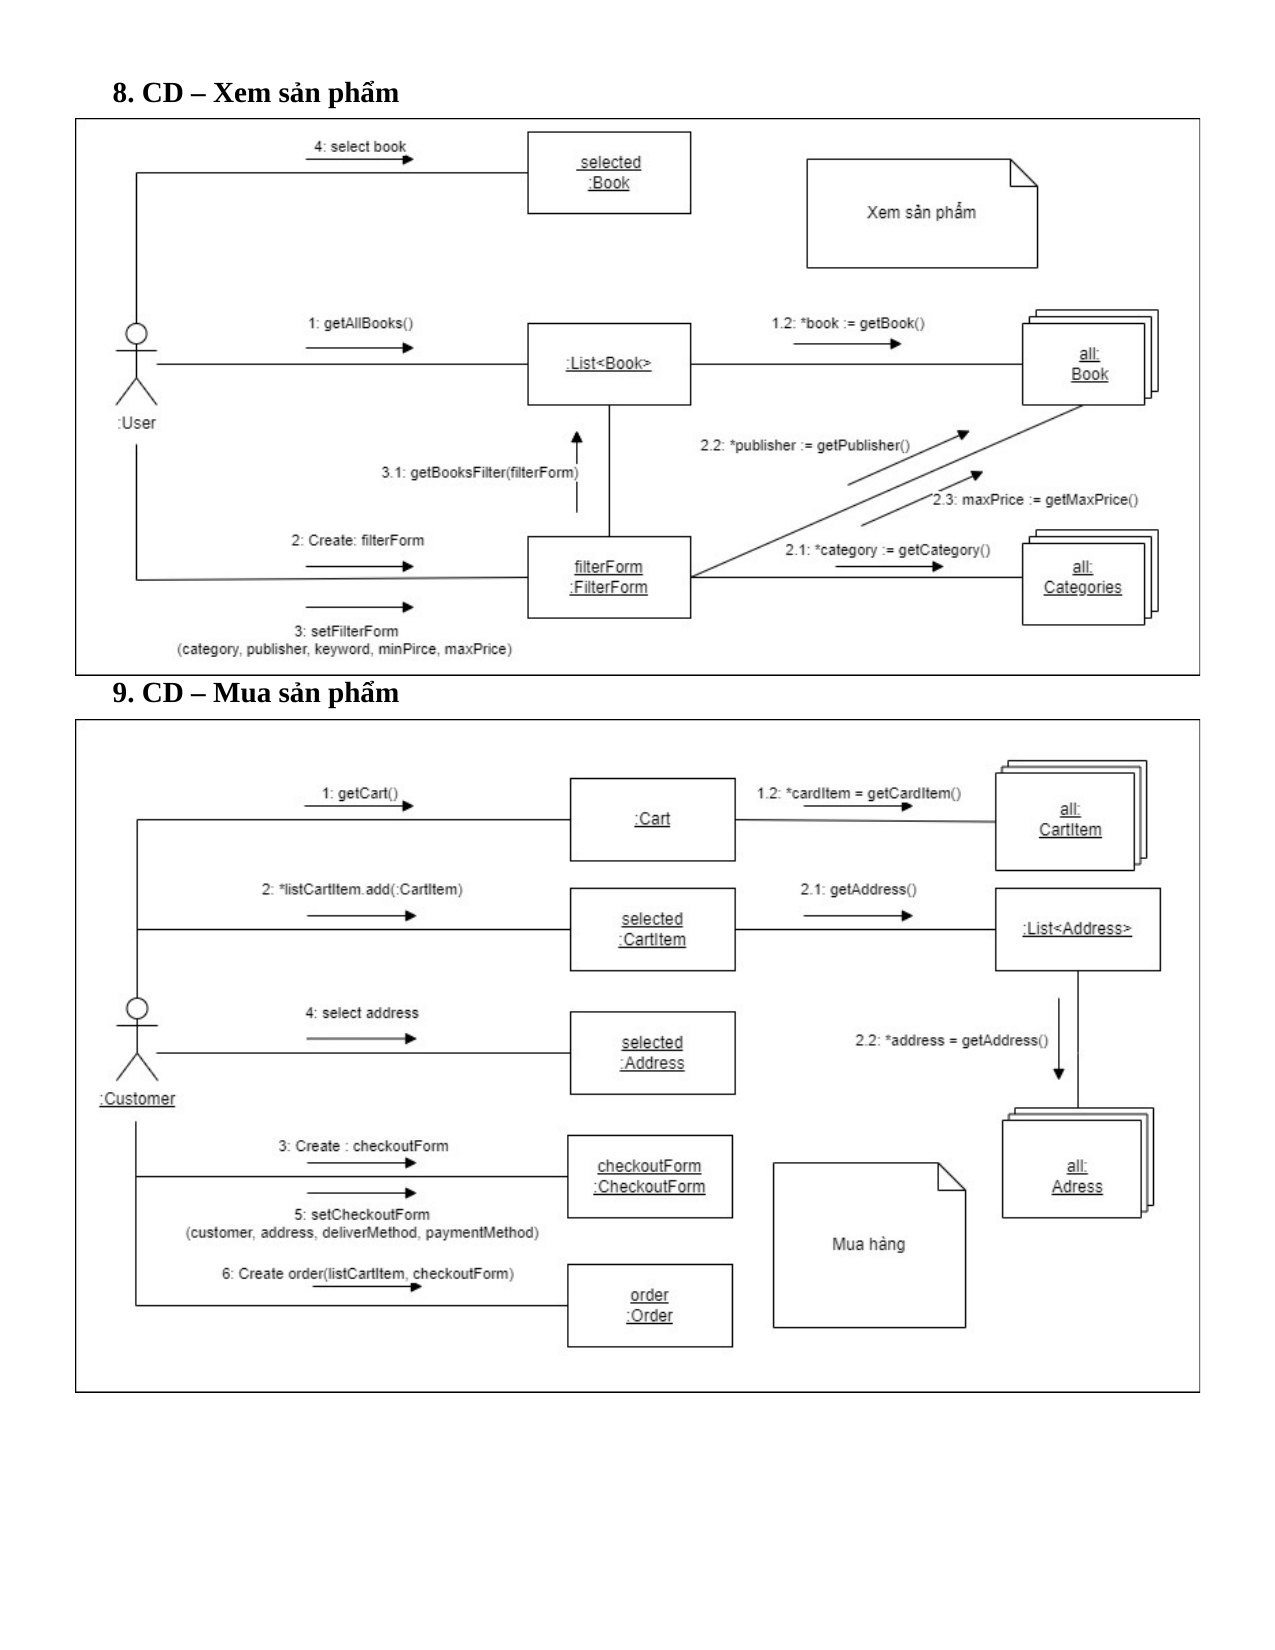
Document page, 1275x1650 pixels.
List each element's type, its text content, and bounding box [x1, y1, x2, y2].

picture [75, 118, 1200, 676]
picture [75, 719, 1200, 1393]
text 9. CD – Mua sản phẩm [112, 676, 1200, 709]
text 8. CD – Xem sản phẩm [112, 75, 1200, 108]
